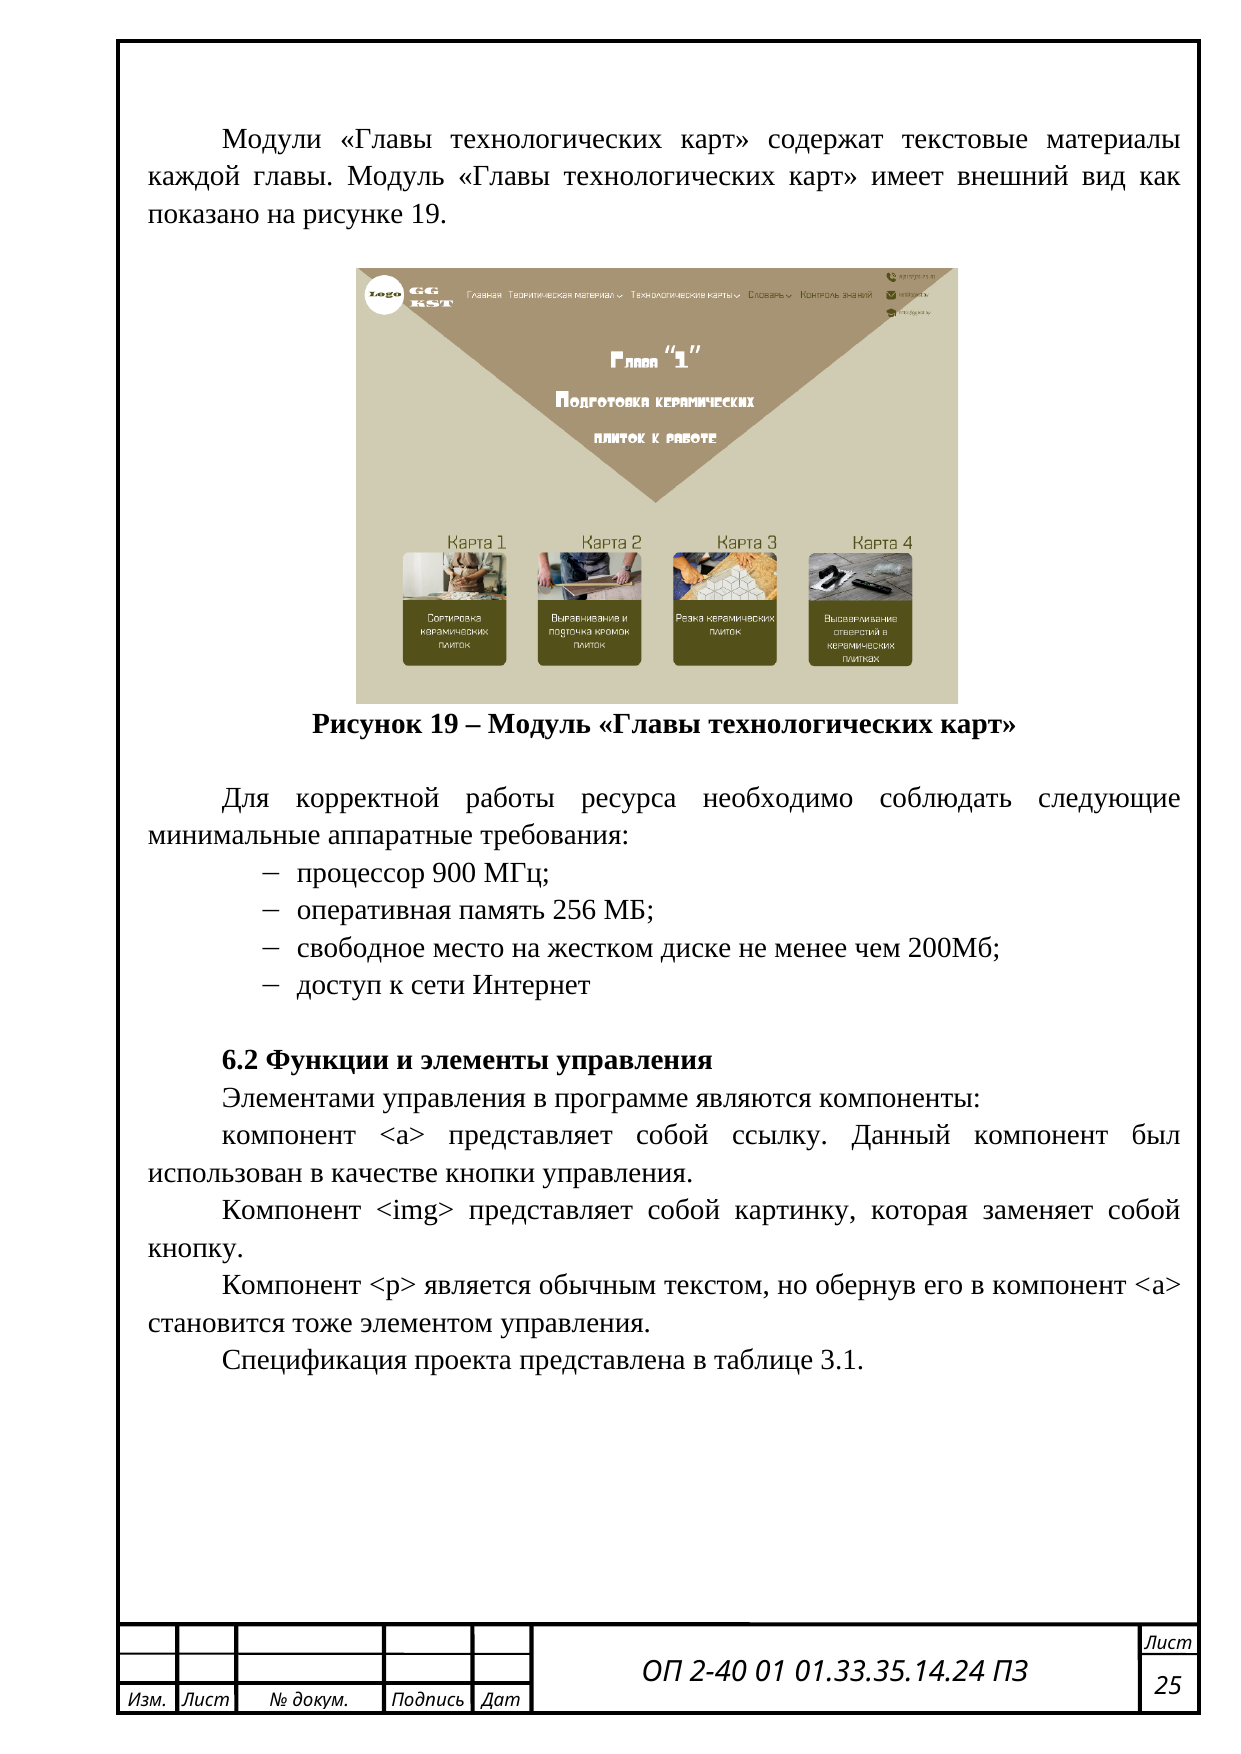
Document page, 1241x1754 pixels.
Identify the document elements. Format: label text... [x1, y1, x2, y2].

list свободное место на жестком диске не менее чем 200Мб; [259, 927, 1181, 964]
text Для корректной работы ресурса необходимо соблюдать следующие минимальные аппаратные требования: [148, 777, 1181, 852]
list доступ к сети Интернет [259, 964, 1181, 1002]
text 6.2 Функции и элементы управления [148, 1039, 1181, 1077]
text компонент <a> представляет собой ссылку. Данный компонент был использован в качестве кнопки управления. [148, 1114, 1181, 1189]
text Элементами управления в программе являются компоненты: [148, 1077, 1181, 1114]
list процессор 900 МГц; [259, 852, 1181, 889]
list оперативная память 256 МБ; [259, 889, 1181, 927]
text Спецификация проекта представлена в таблице 3.1. [222, 1339, 1181, 1377]
picture [356, 268, 959, 704]
text Компонент <img> представляет собой картинку, которая заменяет собой кнопку. [148, 1189, 1181, 1264]
text Модули «Главы технологических карт» содержат текстовые материалы каждой главы. Модуль «Главы технологических карт» имеет внешний вид как показано на рисунке 19. [148, 118, 1181, 231]
text Компонент <p> является обычным текстом, но обернув его в компонент <a> становится тоже элементом управления. [148, 1264, 1181, 1339]
